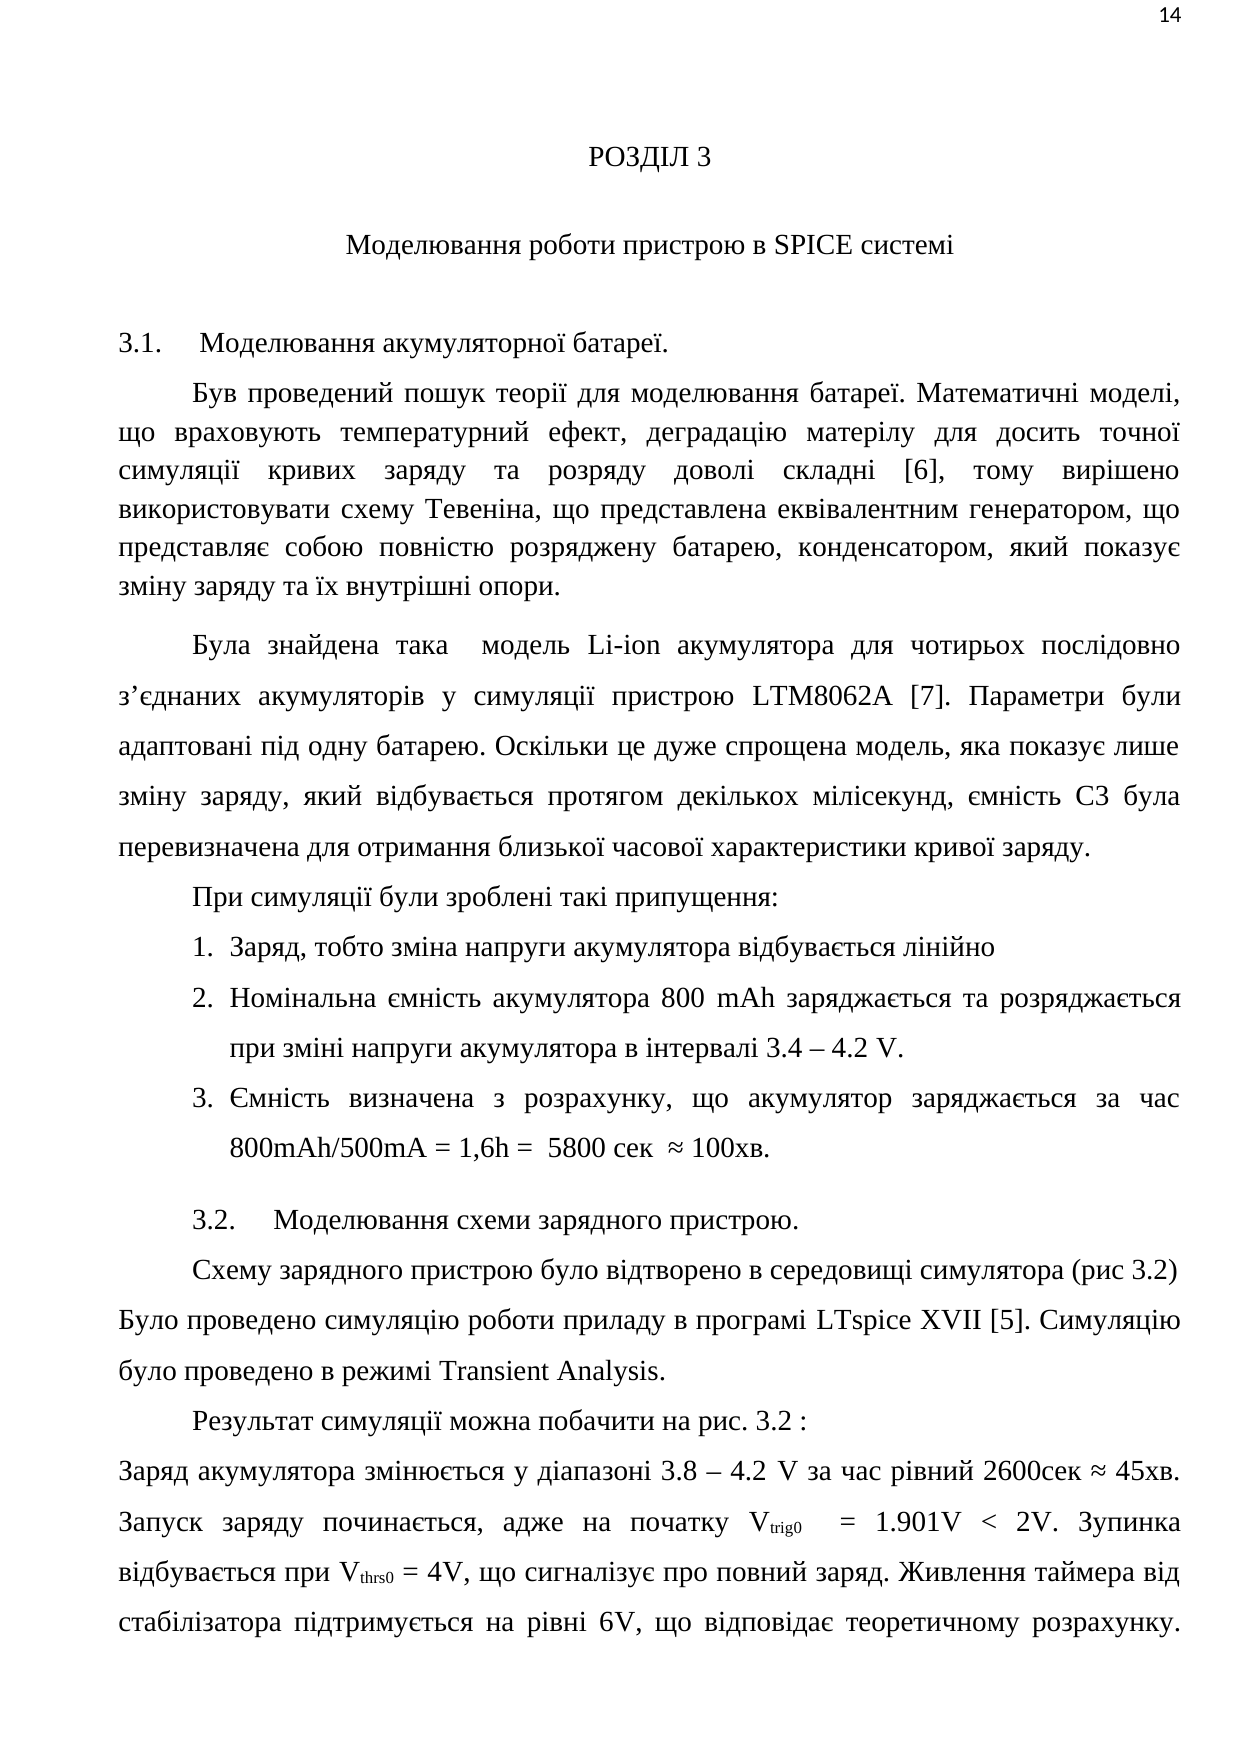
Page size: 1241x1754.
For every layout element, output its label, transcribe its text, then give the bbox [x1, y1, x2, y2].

subtitle Моделювання роботи пристрою в SPICE системі [118, 227, 1181, 261]
list Ємність визначена з розрахунку, що акумулятор заряджається за час 800mAh/500mA = 1,6h = 5800 сек ≈ 100хв. [192, 1080, 1181, 1164]
subtitle РОЗДІЛ 3 [118, 139, 1181, 172]
subtitle 3.1. Моделювання акумуляторної батареї. [118, 325, 1181, 359]
text При симуляції були зроблені такі припущення: [118, 879, 1181, 913]
list Номінальна ємність акумулятора 800 mAh заряджається та розряджається при зміні напруги акумулятора в інтервалі 3.4 – 4.2 V. [192, 980, 1181, 1063]
text Було проведено симуляцію роботи приладу в програмі LTspice XVII [5]. Симуляцію було проведено в режимі Transient Analysis. [118, 1302, 1181, 1386]
text Була знайдена така модель Li-ion акумулятора для чотирьох послідовно з’єднаних акумуляторів у симуляції пристрою LTM8062A [7]. Параметри були адаптовані під одну батарею. Оскільки це дуже спрощена модель, яка показує лише зміну заряду, який відбувається протягом декількох мілісекунд, ємність С3 була перевизначена для отримання близької часової характеристики кривої заряду. [118, 627, 1181, 862]
list Заряд, тобто зміна напруги акумулятора відбувається лінійно [192, 929, 1181, 963]
text Схему зарядного пристрою було відтворено в середовищі симулятора (рис 3.2) [118, 1252, 1181, 1286]
text Результат симуляції можна побачити на рис. 3.2 : [118, 1403, 1181, 1437]
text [118, 1453, 1181, 1638]
subtitle Моделювання схеми зарядного пристрою. [192, 1202, 1181, 1235]
text Був проведений пошук теорії для моделювання батареї. Математичні моделі, що враховують температурний ефект, деградацію матерілу для досить точної симуляції кривих заряду та розряду доволі складні [6], тому вирішено використовувати схему Тевеніна, що представлена еквівалентним генератором, що представляє собою повністю розряджену батарею, конденсатором, який показує зміну заряду та їх внутрішні опори. [118, 375, 1181, 602]
